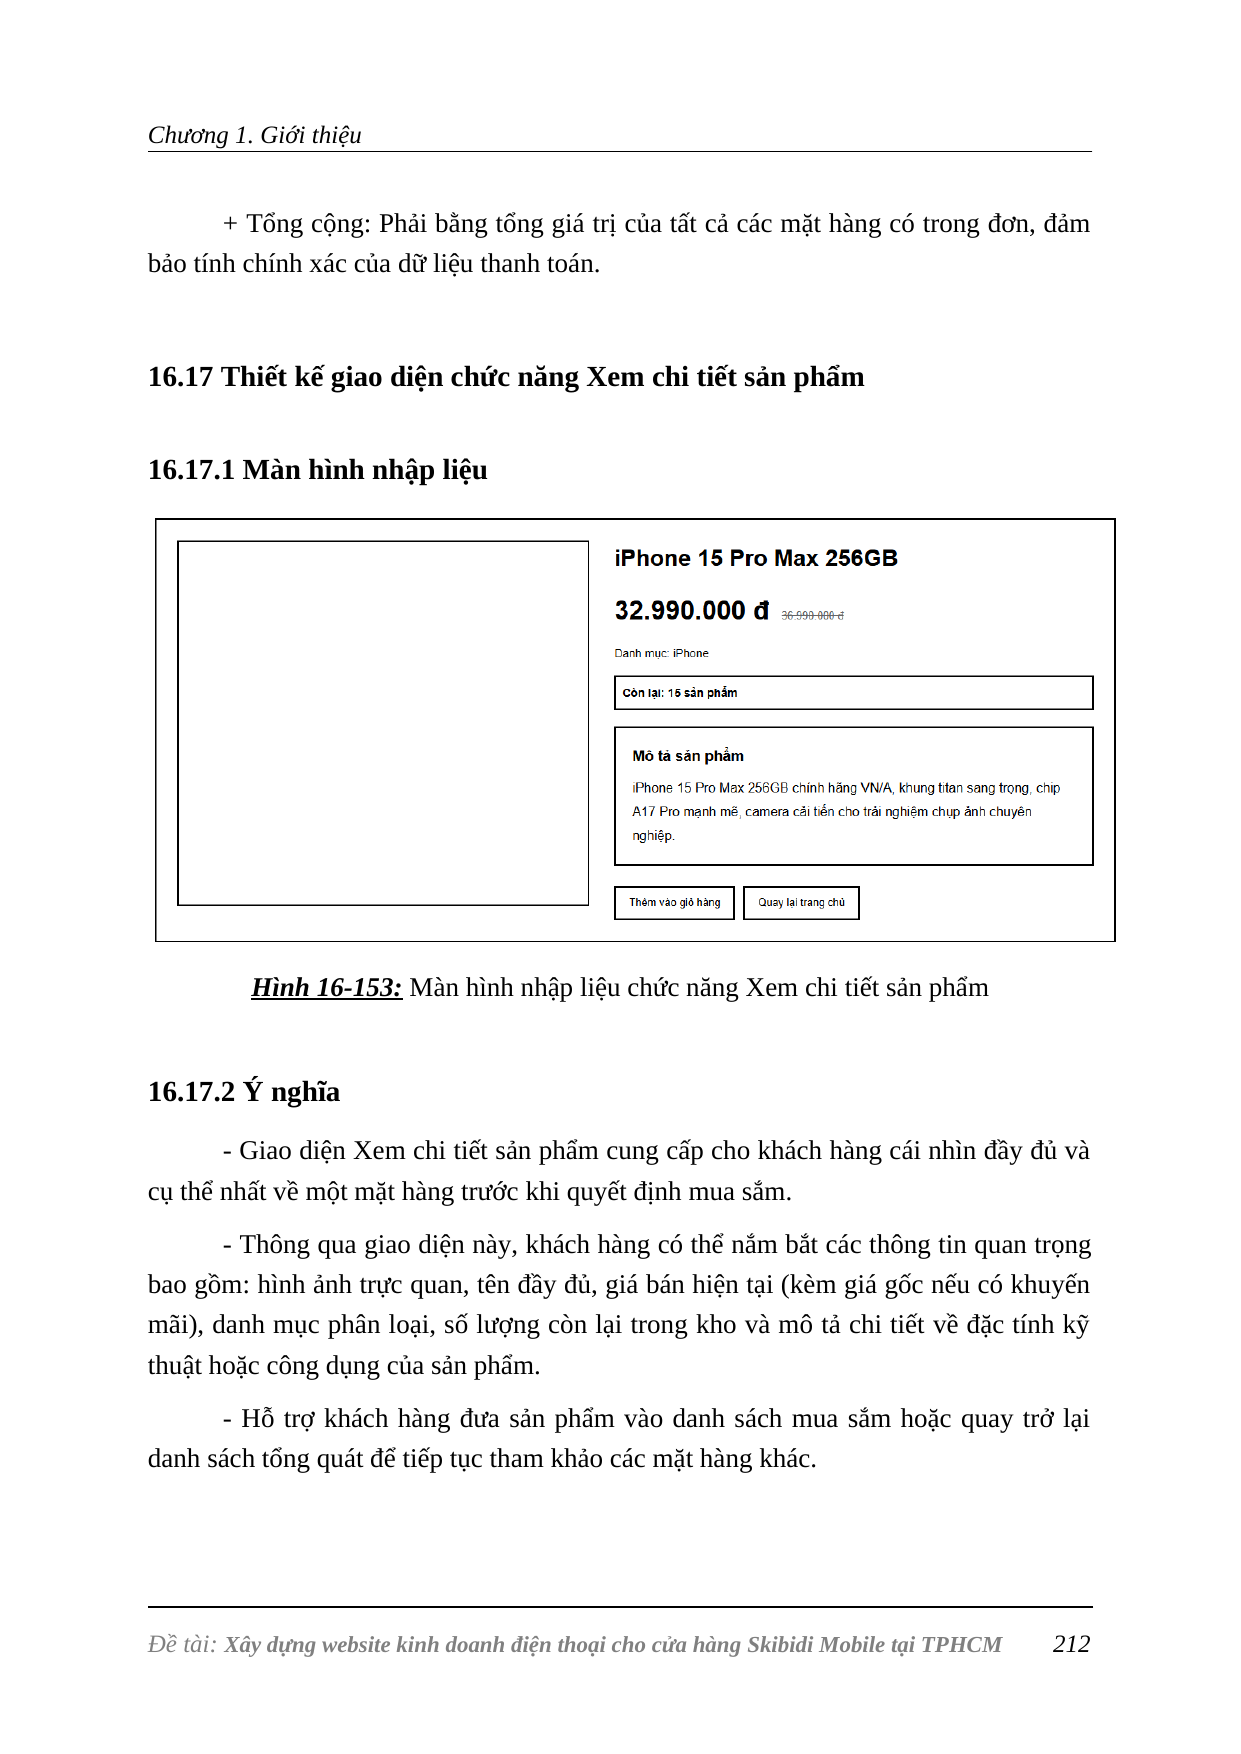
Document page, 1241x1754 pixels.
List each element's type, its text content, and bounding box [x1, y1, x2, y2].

subtitle Ý nghĩa [148, 1068, 1092, 1109]
text + Tổng cộng: Phải bằng tổng giá trị của tất cả các mặt hàng có trong đơn, đảm bảo tính chính xác của dữ liệu thanh toán. [148, 207, 1092, 278]
subtitle Thiết kế giao diện chức năng Xem chi tiết sản phẩm [148, 350, 1092, 396]
picture [147, 512, 1123, 951]
text - Giao diện Xem chi tiết sản phẩm cung cấp cho khách hàng cái nhìn đầy đủ và cụ thể nhất về một mặt hàng trước khi quyết định mua sắm. [148, 1134, 1092, 1206]
text - Thông qua giao diện này, khách hàng có thể nắm bắt các thông tin quan trọng bao gồm: hình ảnh trực quan, tên đầy đủ, giá bán hiện tại (kèm giá gốc nếu có khuyến mãi), danh mục phân loại, số lượng còn lại trong kho và mô tả chi tiết về đặc tính kỹ thuật hoặc công dụng của sản phẩm. [148, 1228, 1092, 1380]
text - Hỗ trợ khách hàng đưa sản phẩm vào danh sách mua sắm hoặc quay trở lại danh sách tổng quát để tiếp tục tham khảo các mặt hàng khác. [148, 1402, 1092, 1473]
subtitle Màn hình nhập liệu [148, 446, 1092, 488]
